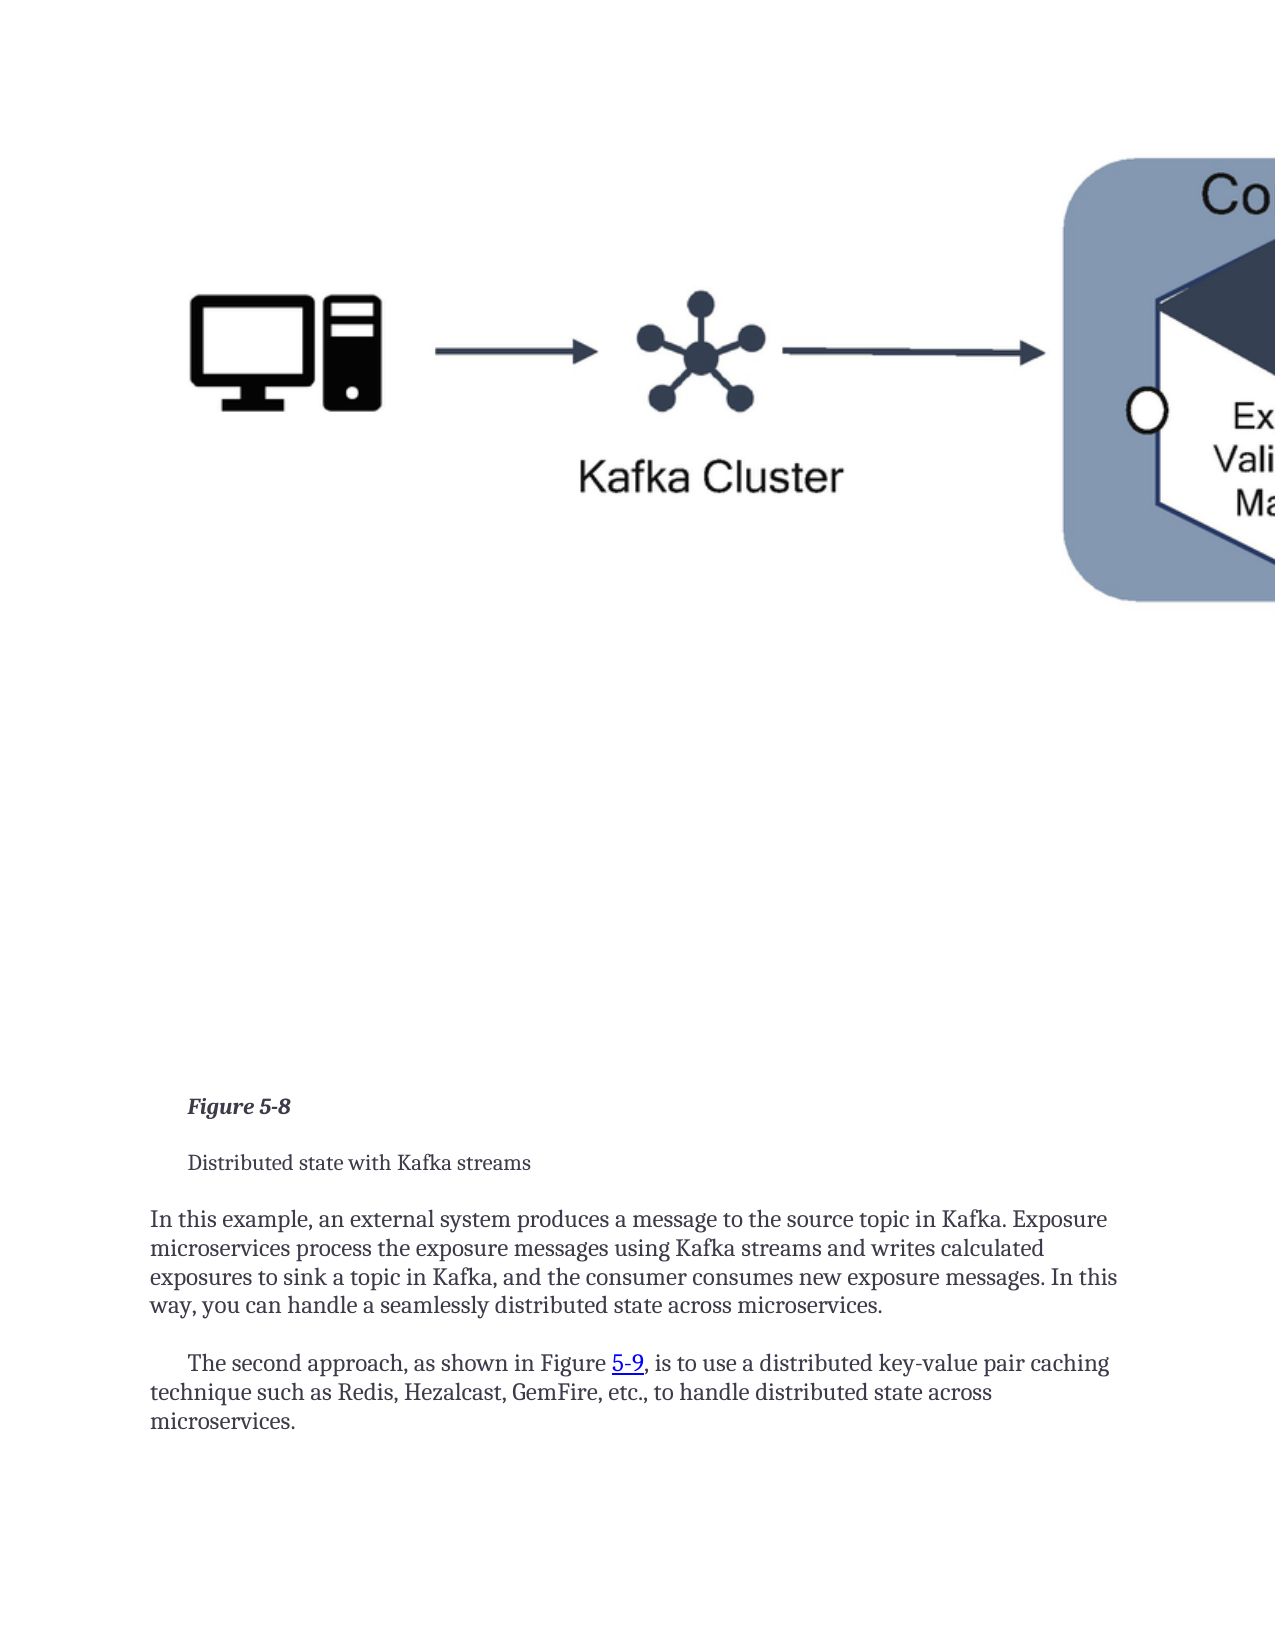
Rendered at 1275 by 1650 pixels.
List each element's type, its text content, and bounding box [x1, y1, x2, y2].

text Figure 5-8 [150, 1094, 1125, 1120]
picture [187, 150, 1275, 1094]
text In this example, an external system produces a message to the source topic in Kafka. Exposure microservices process the exposure messages using Kafka streams and writes calculated exposures to sink a topic in Kafka, and the consumer consumes new exposure messages. In this way, you can handle a seamlessly distributed state across microservices. [150, 1205, 1125, 1320]
text The second approach, as shown in Figure 5-9, is to use a distributed key-value pair caching technique such as Redis, Hezalcast, GemFire, etc., to handle distributed state across microservices. [150, 1349, 1125, 1435]
text Distributed state with Kafka streams [150, 1149, 1125, 1176]
